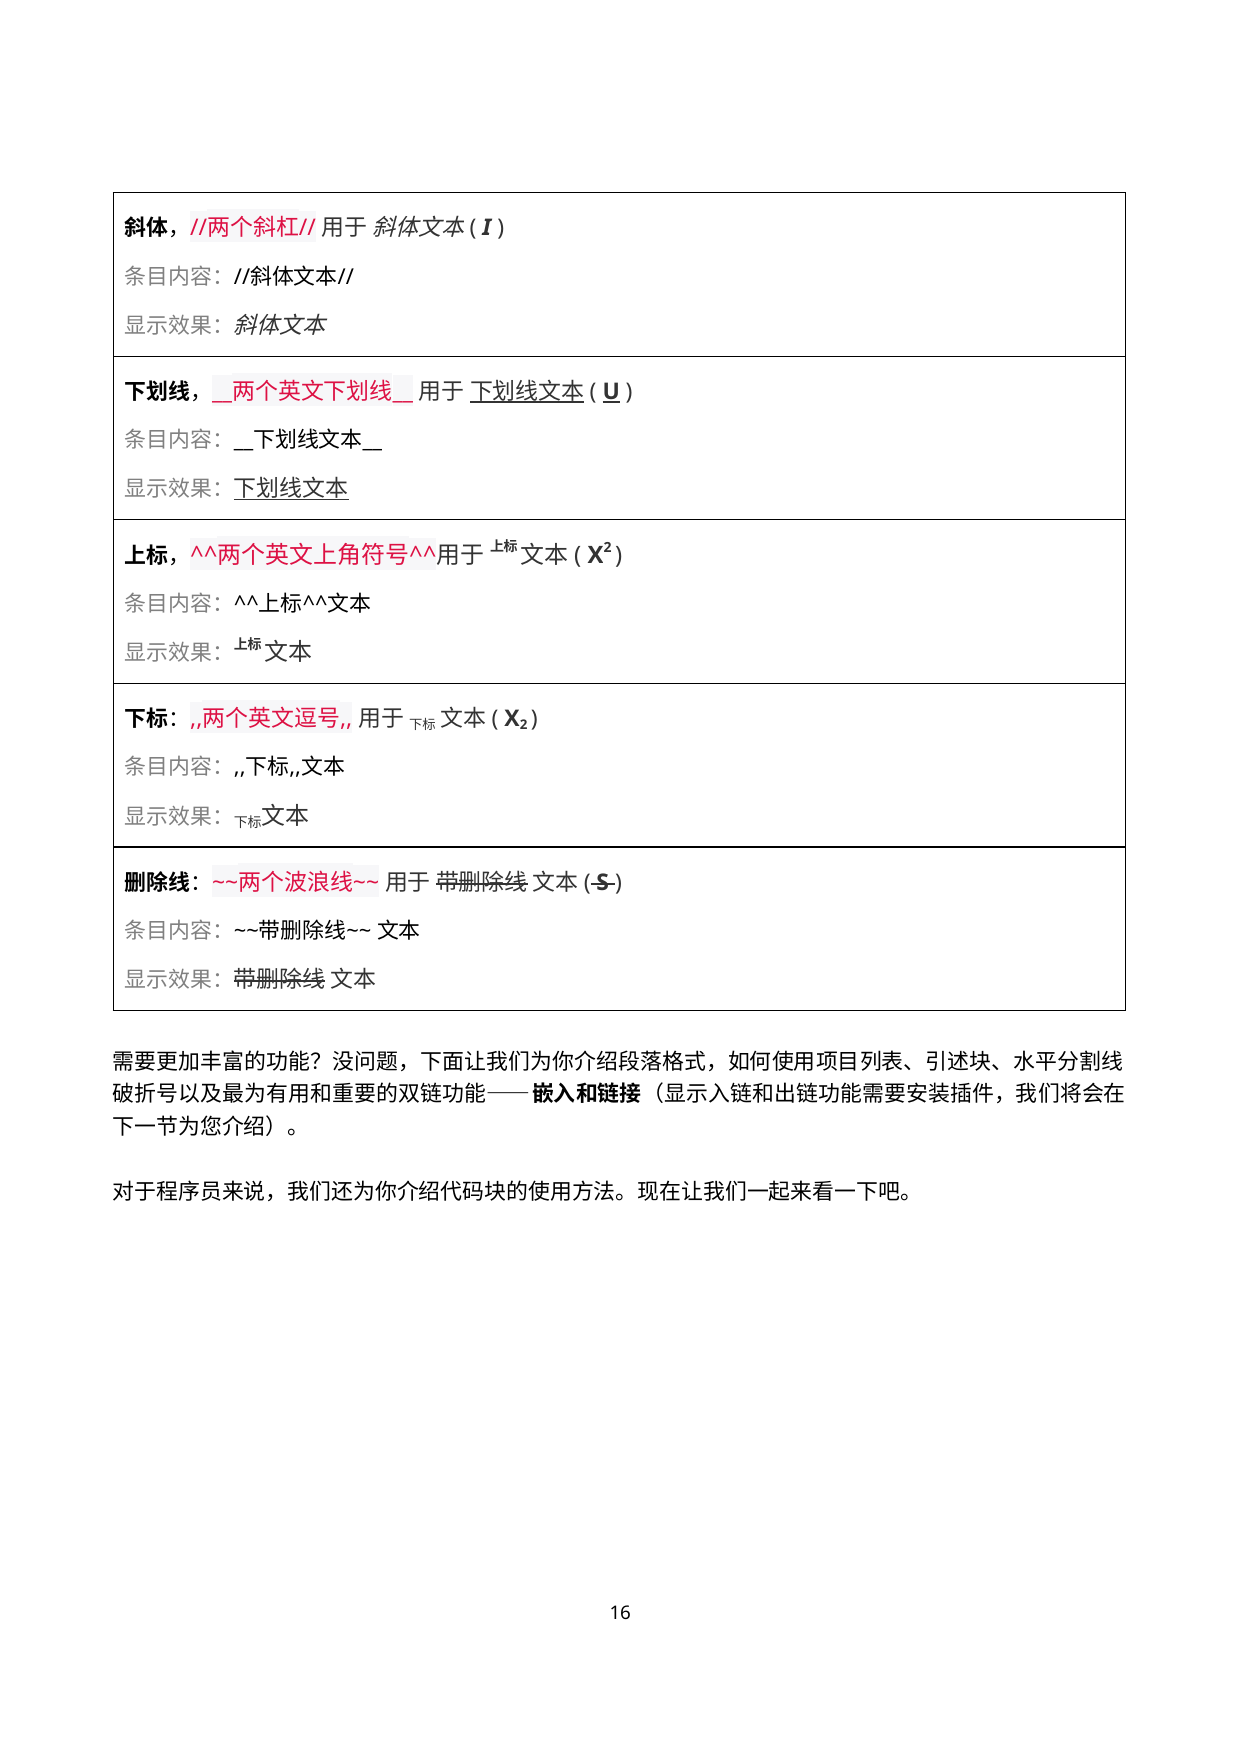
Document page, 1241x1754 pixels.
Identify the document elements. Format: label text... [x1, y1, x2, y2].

table_header 斜体，//两个斜杠// 用于 斜体文本 ( I ) 条目内容：//斜体文本// 显示效果：斜体文本 [114, 193, 1125, 356]
text 需要更加丰富的功能？没问题，下面让我们为你介绍段落格式，如何使用项目列表、引述块、水平分割线破折号以及最为有用和重要的双链功能——嵌入和链接（显示入链和出链功能需要安装插件，我们将会在下一节为您介绍）。 [112, 1043, 1128, 1141]
text 对于程序员来说，我们还为你介绍代码块的使用方法。现在让我们一起来看一下吧。 [112, 1173, 1128, 1206]
table_cell 删除线：~~两个波浪线~~ 用于 带删除线 文本 ( S ) 条目内容：~~带删除线~~ 文本 显示效果：带删除线 文本 [114, 848, 1125, 1010]
table_cell 下划线，__两个英文下划线__ 用于 下划线文本 ( U ) 条目内容：__下划线文本__ 显示效果：下划线文本 [114, 357, 1125, 519]
table_cell 上标，^^两个英文上角符号^^用于 上标 文本 ( X2 ) 条目内容：^^上标^^文本 显示效果：上标 文本 [114, 520, 1125, 683]
table_cell 下标：,,两个英文逗号,, 用于 下标 文本 ( X2 ) 条目内容：,,下标,,文本 显示效果：下标文本 [114, 684, 1125, 846]
